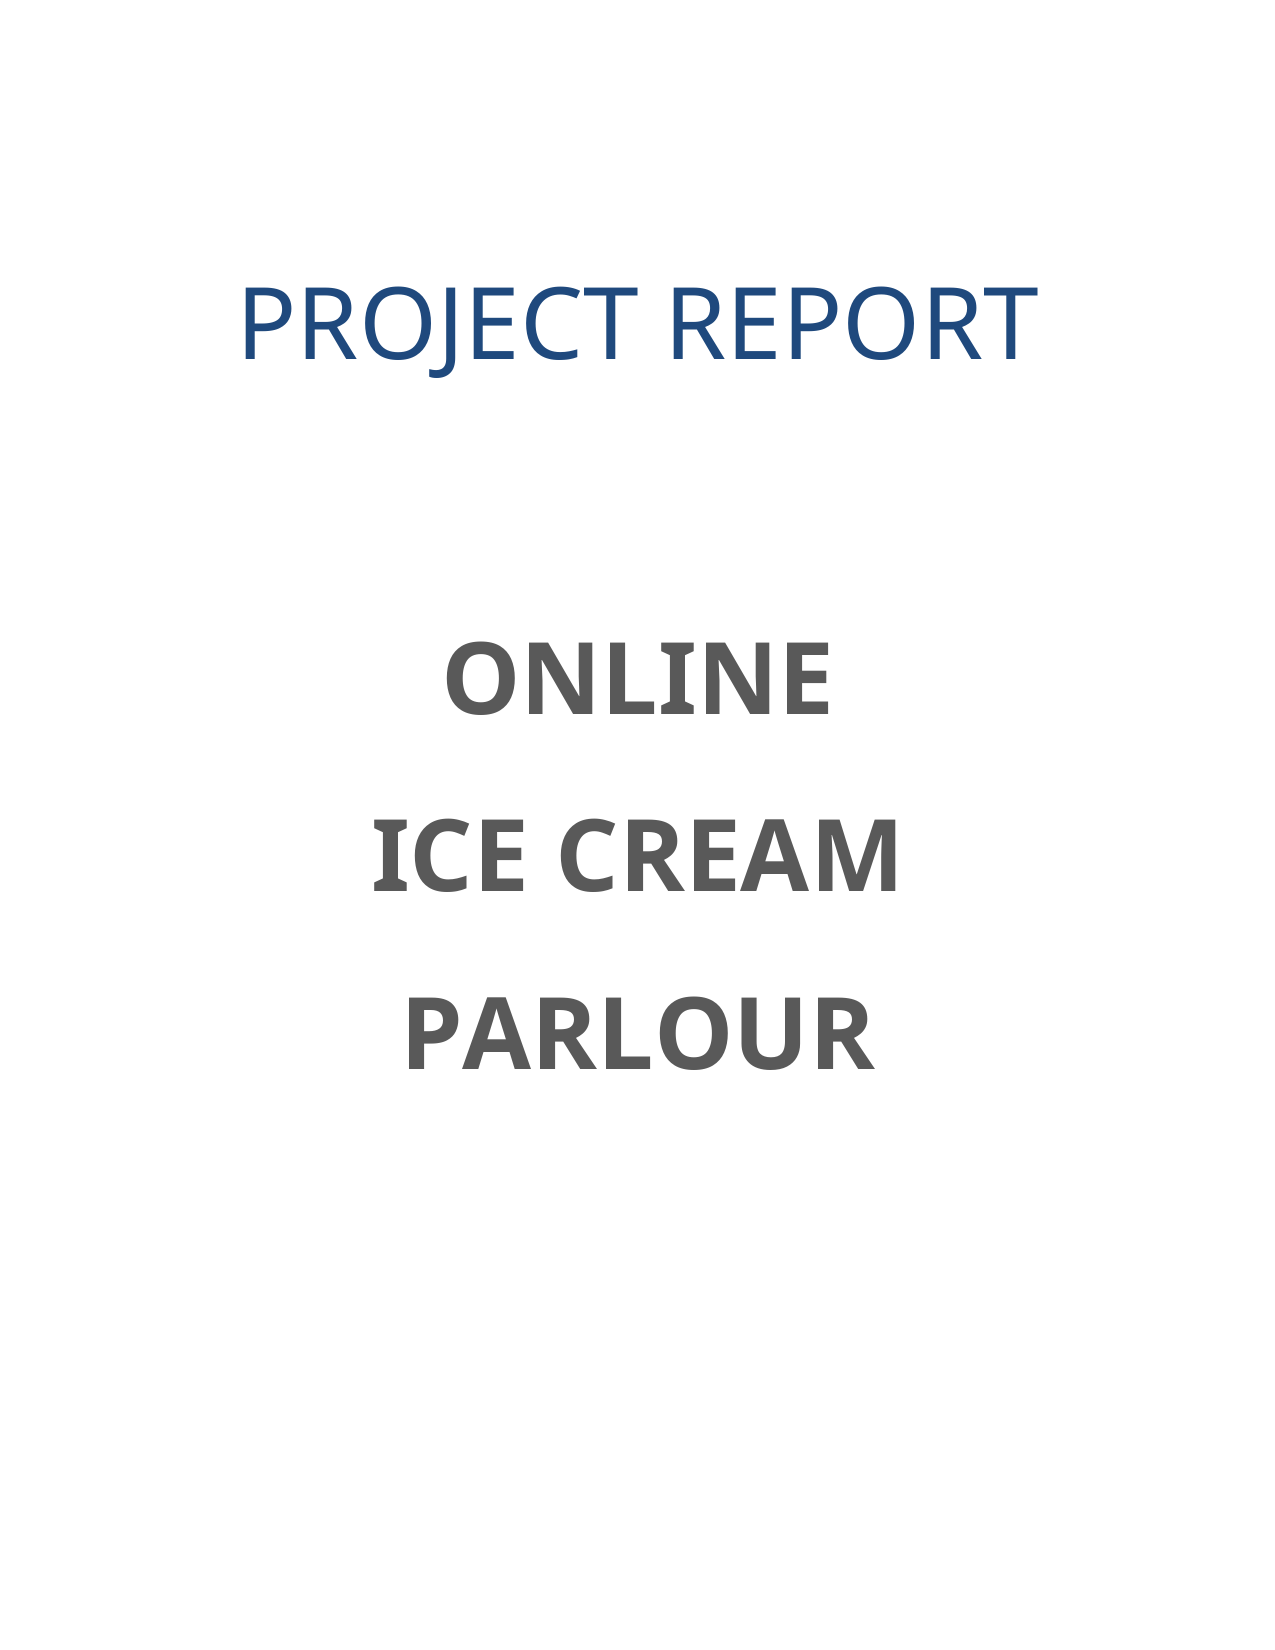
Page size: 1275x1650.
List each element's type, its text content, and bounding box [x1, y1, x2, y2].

text ICE CREAM [75, 785, 1200, 921]
text ONLINE [75, 607, 1200, 744]
text PROJECT REPORT [75, 252, 1200, 389]
text PARLOUR [75, 962, 1200, 1099]
